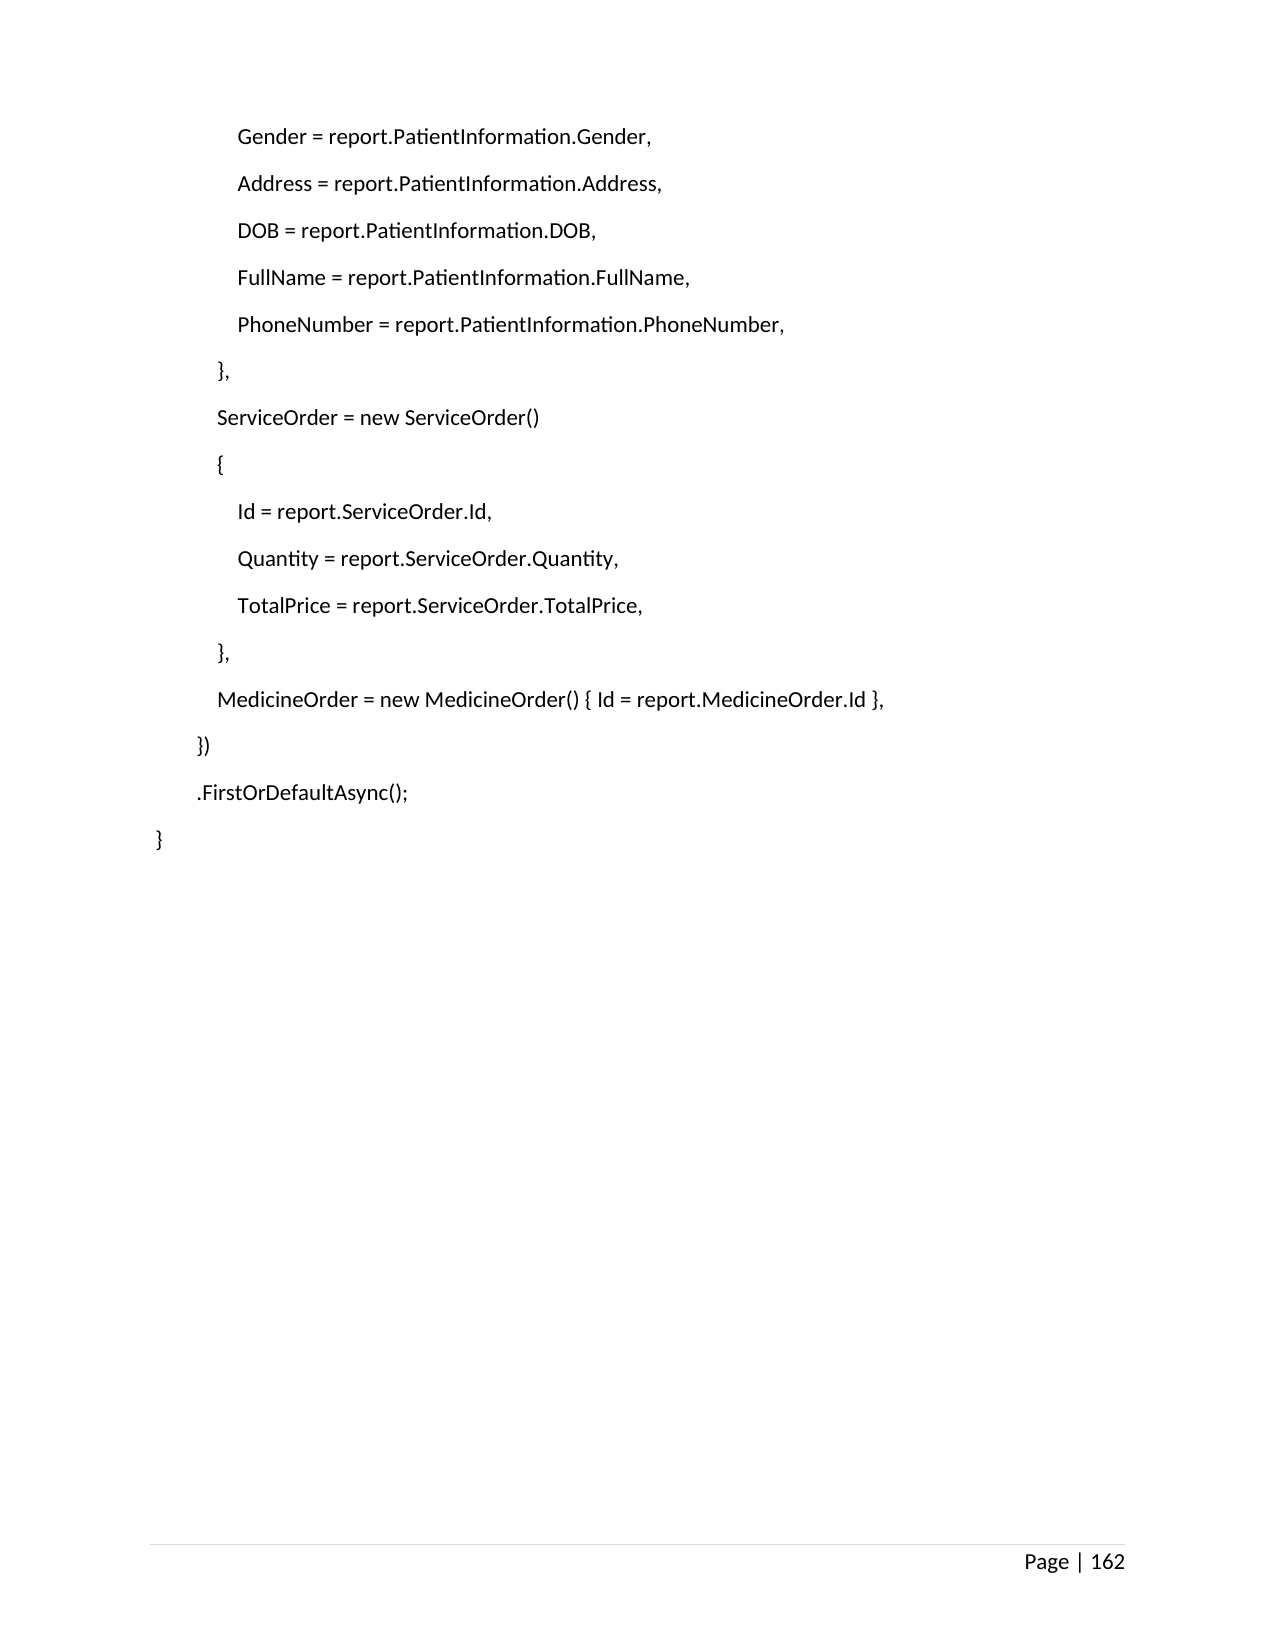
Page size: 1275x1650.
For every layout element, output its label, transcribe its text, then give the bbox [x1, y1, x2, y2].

text PhoneNumber = report.PatientInformation.PhoneNumber, [150, 310, 1125, 338]
text Gender = report.PatientInformation.Gender, [150, 122, 1125, 150]
text }, [150, 638, 1125, 666]
text Quantity = report.ServiceOrder.Quantity, [150, 544, 1125, 572]
text { [150, 450, 1125, 478]
text Id = report.ServiceOrder.Id, [150, 497, 1125, 525]
text TotalPrice = report.ServiceOrder.TotalPrice, [150, 591, 1125, 619]
text FullName = report.PatientInformation.FullName, [150, 263, 1125, 291]
text } [150, 825, 1125, 853]
text MedicineOrder = new MedicineOrder() { Id = report.MedicineOrder.Id }, [150, 685, 1125, 713]
text Address = report.PatientInformation.Address, [150, 169, 1125, 197]
text ServiceOrder = new ServiceOrder() [150, 403, 1125, 432]
text DOB = report.PatientInformation.DOB, [150, 216, 1125, 244]
text }) [150, 732, 1125, 760]
text }, [150, 357, 1125, 385]
text .FirstOrDefaultAsync(); [150, 778, 1125, 807]
